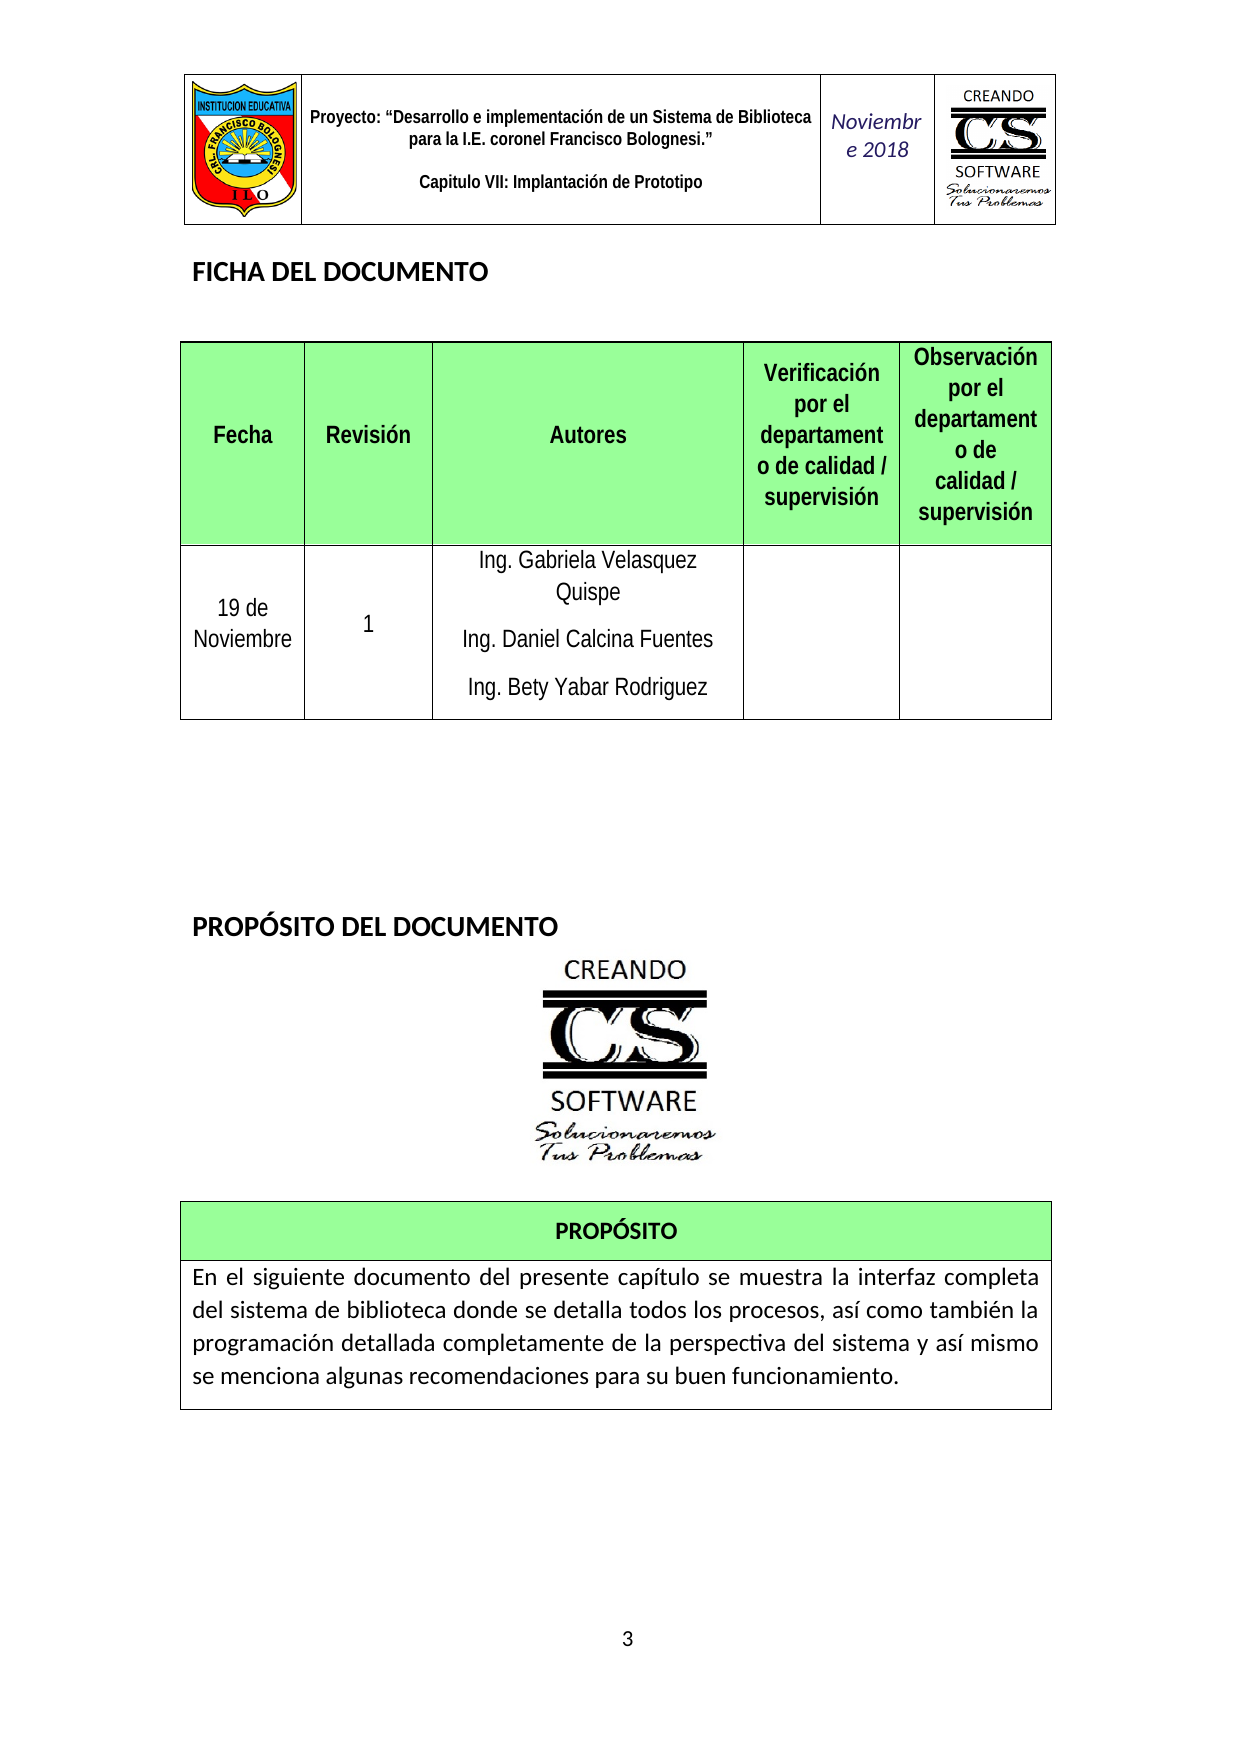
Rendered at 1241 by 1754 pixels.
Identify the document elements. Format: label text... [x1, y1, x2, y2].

table_cell Ing. Gabriela Velasquez Quispe Ing. Daniel Calcina Fuentes Ing. Bety Yabar Rodriguez [433, 546, 743, 719]
table_cell En el siguiente documento del presente capítulo se muestra la interfaz completa del sistema de biblioteca donde se detalla todos los procesos, así como también la programación detallada completamente de la perspectiva del sistema y así mismo se menciona algunas recomendaciones para su buen funcionamiento. [181, 1261, 1051, 1409]
table_cell 1 [305, 546, 432, 719]
table_header PROPÓSITO [181, 1202, 1051, 1260]
subtitle FICHA DEL DOCUMENTO [192, 253, 1063, 288]
table_cell [900, 546, 1051, 719]
table_header Observación por el departamento de calidad / supervisión [900, 343, 1051, 544]
picture [192, 81, 297, 217]
picture [529, 949, 726, 1183]
subtitle PROPÓSITO DEL DOCUMENTO [192, 908, 1063, 943]
table_header Verificación por el departamento de calidad / supervisión [744, 343, 899, 544]
table_header Revisión [305, 343, 432, 544]
table_cell [744, 546, 899, 719]
table_header Autores [433, 343, 743, 544]
table_header Fecha [181, 343, 304, 544]
table_cell 19 de Noviembre [181, 546, 304, 719]
picture [946, 85, 1053, 210]
